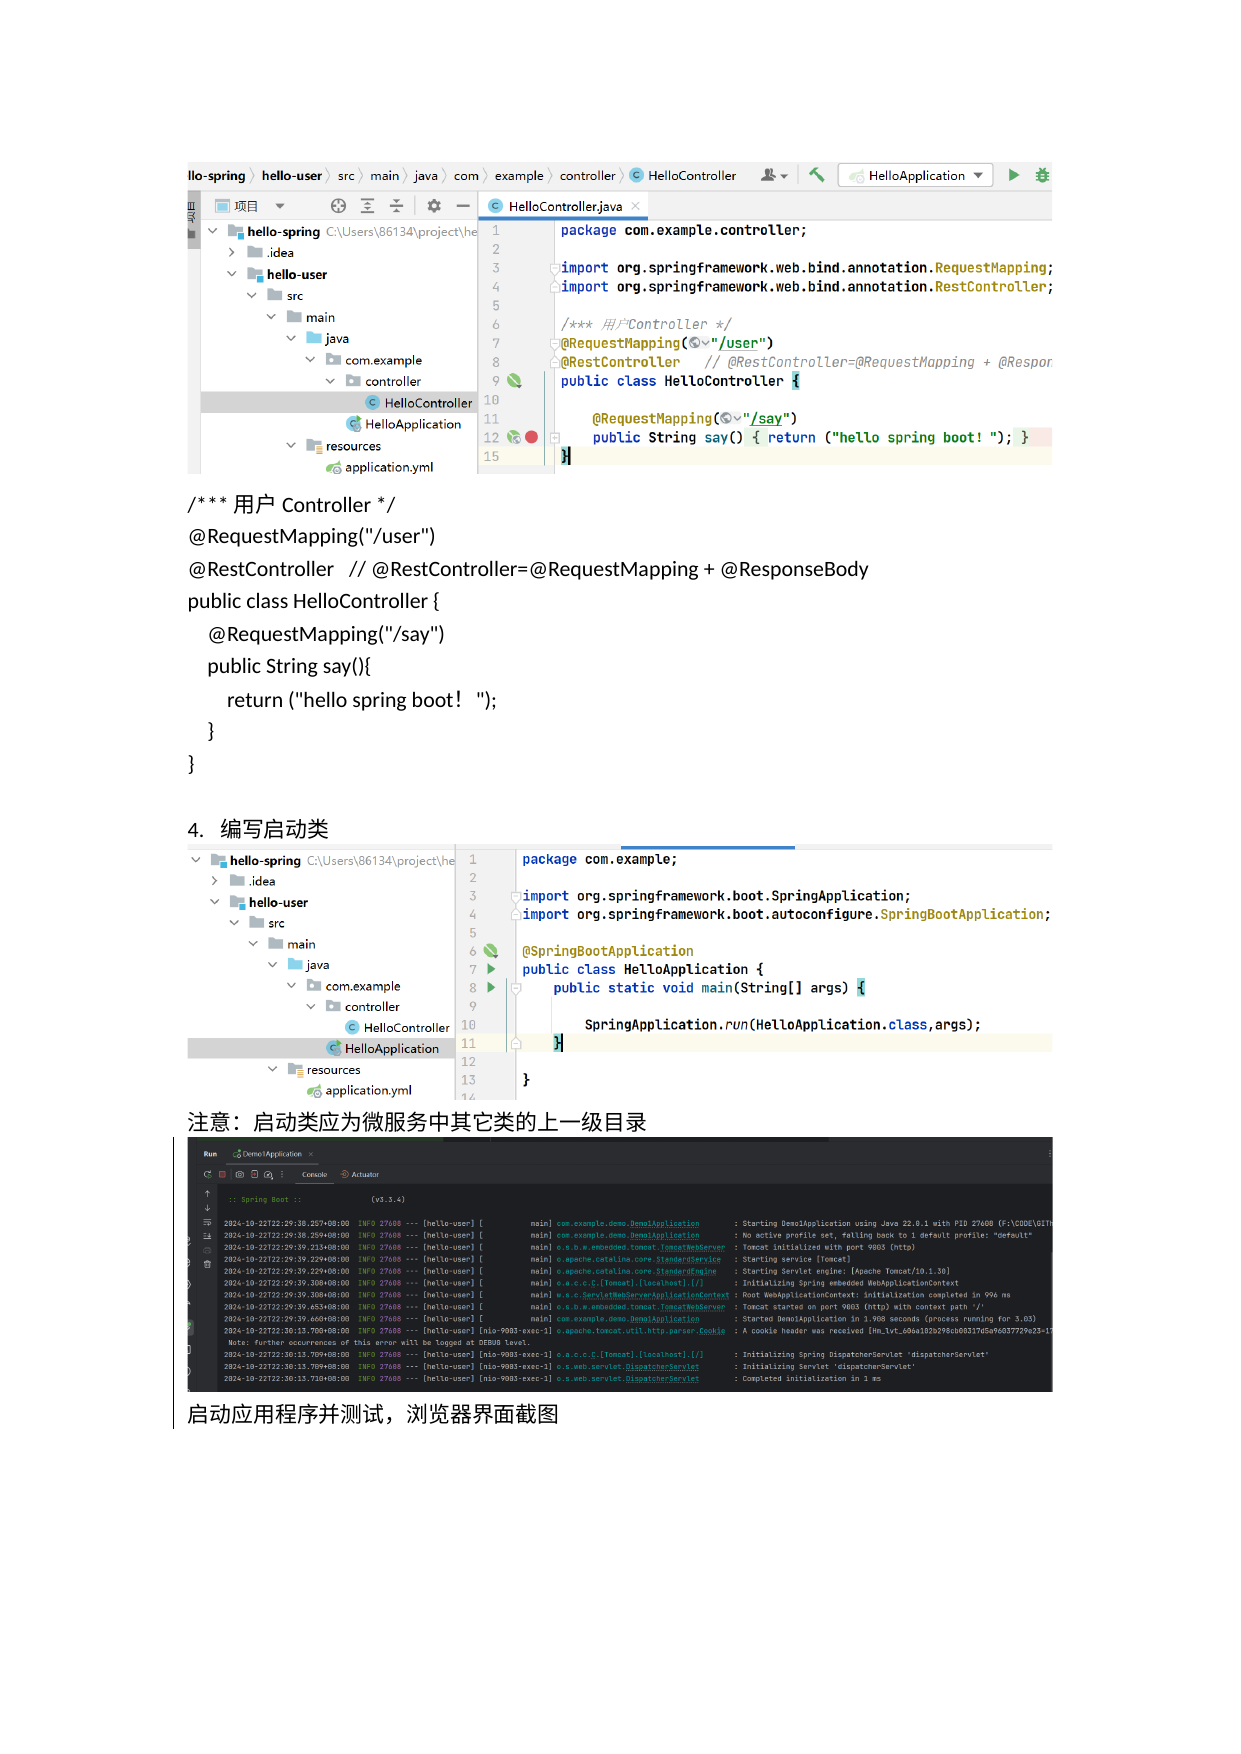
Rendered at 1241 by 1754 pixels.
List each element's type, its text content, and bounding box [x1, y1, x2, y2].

picture [187, 844, 1053, 1100]
picture [187, 1137, 1053, 1392]
text /*** 用户Controller */ @RequestMapping("/user") @RestController // @RestController=@RequestMapping + @ResponseBody public class HelloController { @RequestMapping("/say") public String say(){ return ("hello spring boot！"); } } [187, 487, 1053, 779]
picture [187, 162, 1053, 474]
list 编写启动类 [187, 812, 1053, 844]
text 注意：启动类应为微服务中其它类的上一级目录 [187, 1104, 1053, 1137]
text 启动应用程序并测试，浏览器界面截图 [187, 1397, 1053, 1429]
